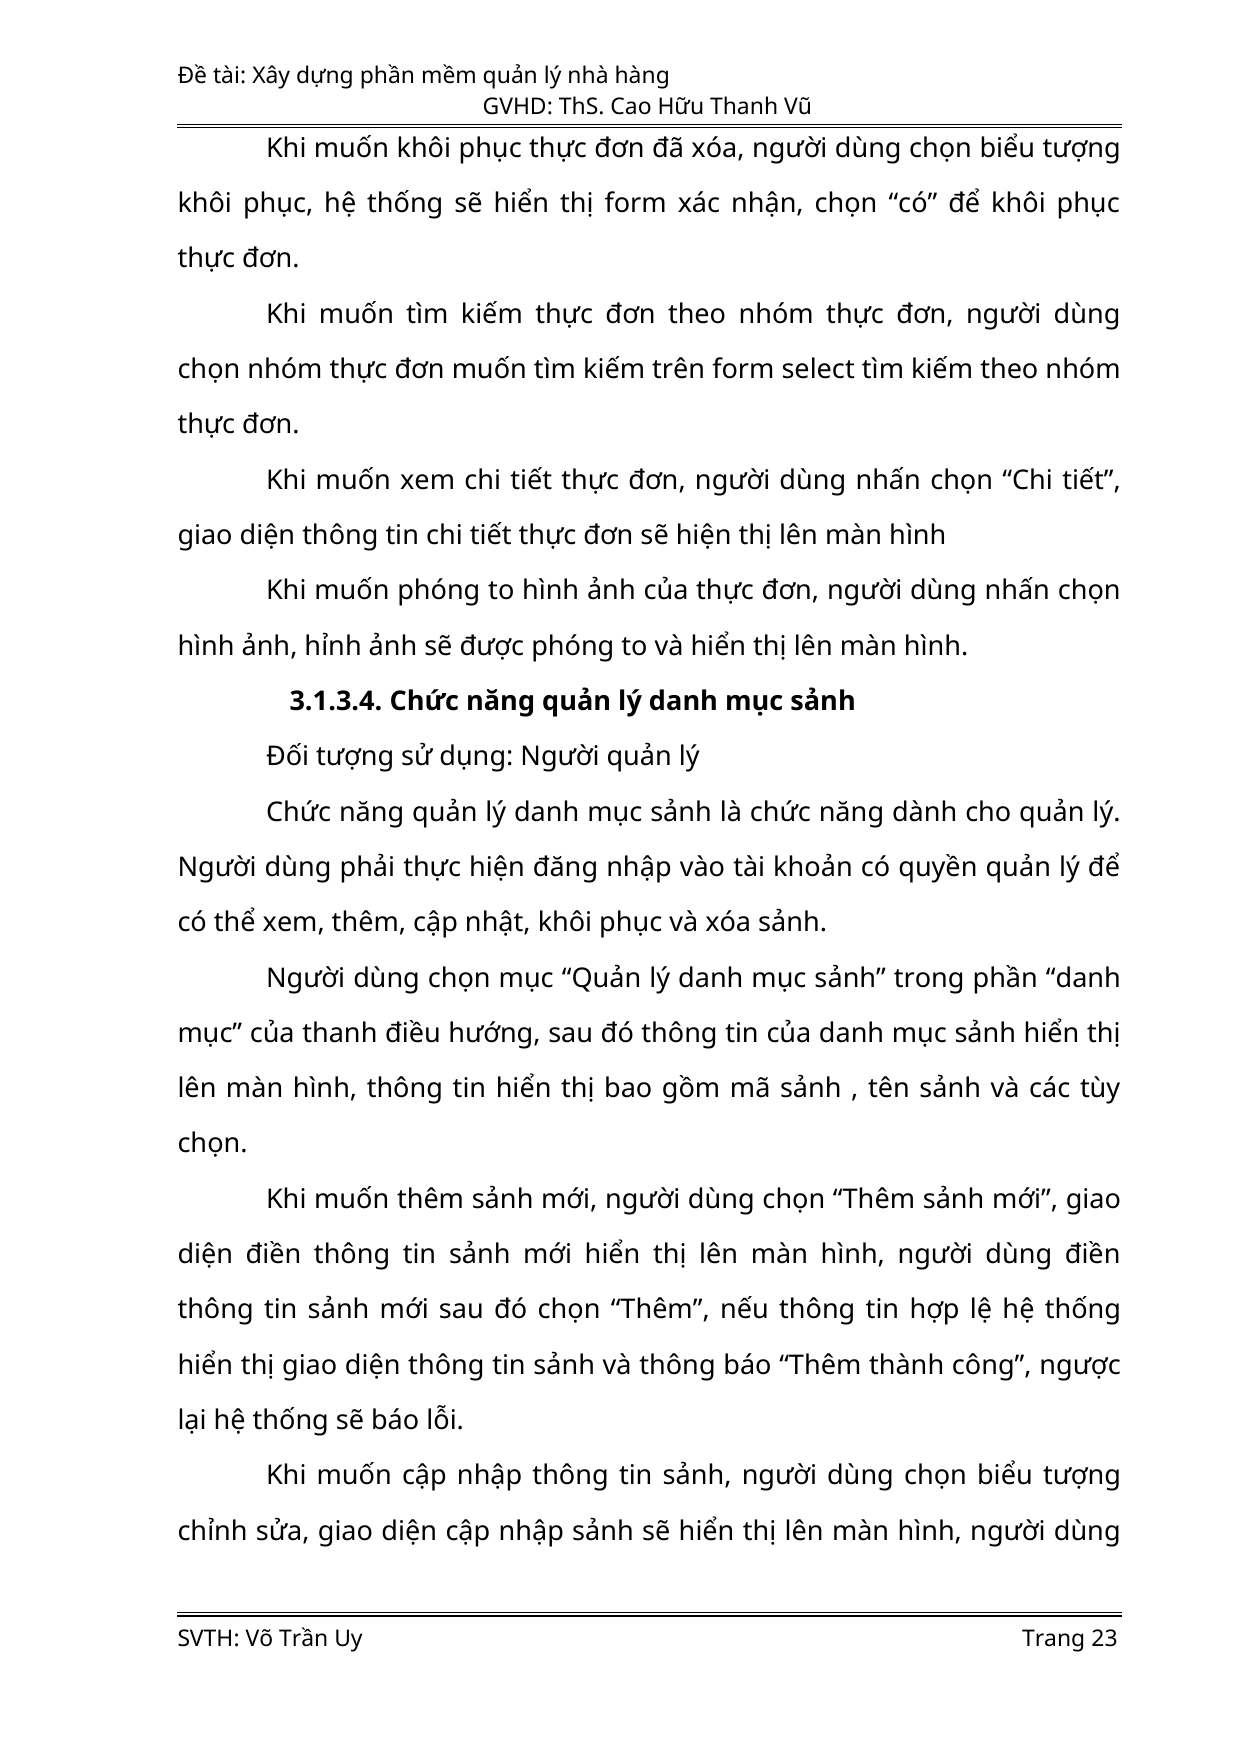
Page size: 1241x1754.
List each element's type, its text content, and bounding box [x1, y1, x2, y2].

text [177, 1456, 1122, 1548]
text Chức năng quản lý danh mục sảnh là chức năng dành cho quản lý. Người dùng phải thực hiện đăng nhập vào tài khoản có quyền quản lý để có thể xem, thêm, cập nhật, khôi phục và xóa sảnh. [177, 792, 1122, 939]
text Khi muốn khôi phục thực đơn đã xóa, người dùng chọn biểu tượng khôi phục, hệ thống sẽ hiển thị form xác nhận, chọn “có” để khôi phục thực đơn. [177, 128, 1122, 276]
list Chức năng quản lý danh mục sảnh [289, 681, 1122, 718]
text Khi muốn xem chi tiết thực đơn, người dùng nhấn chọn “Chi tiết”, giao diện thông tin chi tiết thực đơn sẽ hiện thị lên màn hình [177, 460, 1122, 552]
text Người dùng chọn mục “Quản lý danh mục sảnh” trong phần “danh mục” của thanh điều hướng, sau đó thông tin của danh mục sảnh hiển thị lên màn hình, thông tin hiển thị bao gồm mã sảnh , tên sảnh và các tùy chọn. [177, 958, 1122, 1161]
text Khi muốn phóng to hình ảnh của thực đơn, người dùng nhấn chọn hình ảnh, hỉnh ảnh sẽ được phóng to và hiển thị lên màn hình. [177, 571, 1122, 663]
text Đối tượng sử dụng: Người quản lý [177, 737, 1122, 774]
text Khi muốn thêm sảnh mới, người dùng chọn “Thêm sảnh mới”, giao diện điền thông tin sảnh mới hiển thị lên màn hình, người dùng điền thông tin sảnh mới sau đó chọn “Thêm”, nếu thông tin hợp lệ hệ thống hiển thị giao diện thông tin sảnh và thông báo “Thêm thành công”, ngược lại hệ thống sẽ báo lỗi. [177, 1179, 1122, 1437]
text Khi muốn tìm kiếm thực đơn theo nhóm thực đơn, người dùng chọn nhóm thực đơn muốn tìm kiếm trên form select tìm kiếm theo nhóm thực đơn. [177, 294, 1122, 442]
